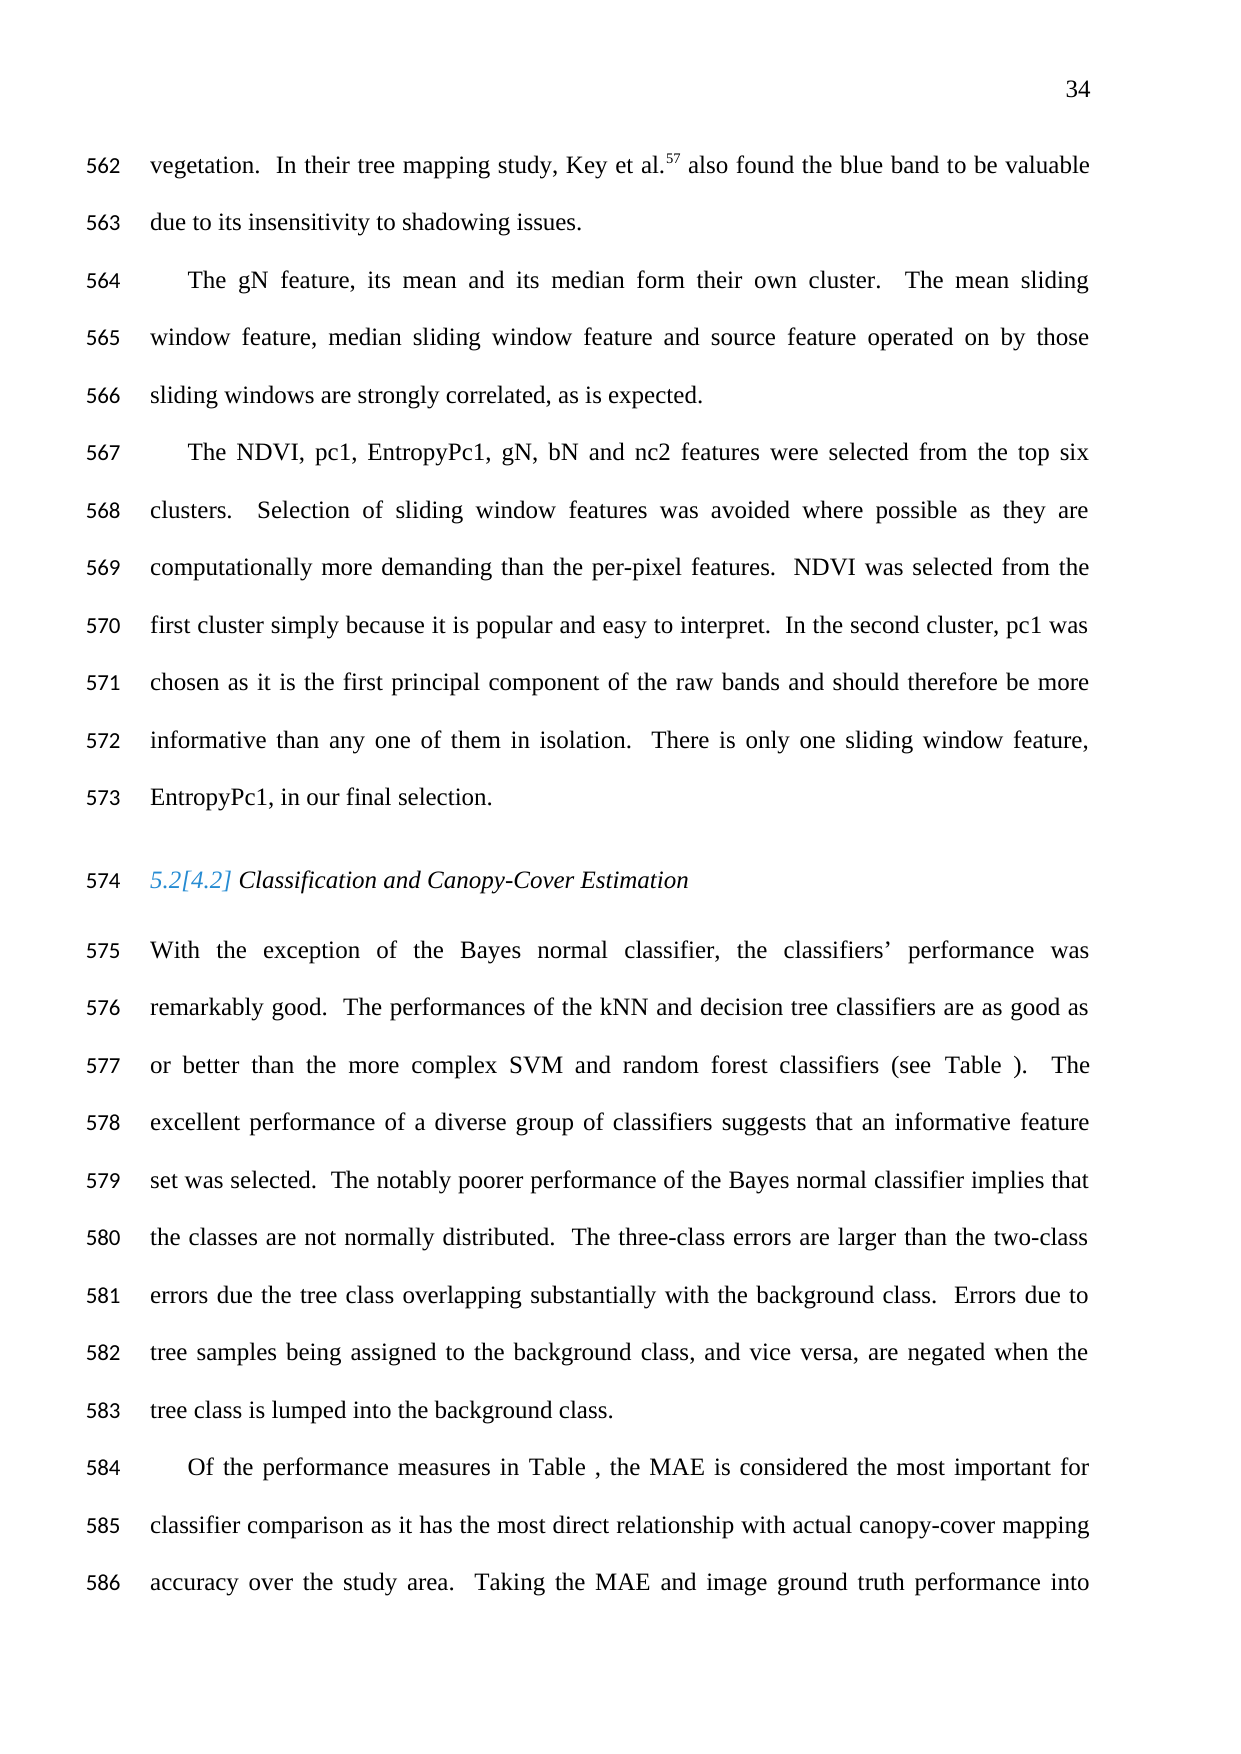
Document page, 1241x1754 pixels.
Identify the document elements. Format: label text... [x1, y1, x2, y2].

text The gN feature, its mean and its median form their own cluster. The mean sliding window feature, median sliding window feature and source feature operated on by those sliding windows are strongly correlated, as is expected. [150, 265, 1090, 409]
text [150, 1452, 1090, 1596]
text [150, 150, 1090, 236]
text The NDVI, pc1, EntropyPc1, gN, bN and nc2 features were selected from the top six clusters. Selection of sliding window features was avoided where possible as they are computationally more demanding than the per-pixel features. NDVI was selected from the first cluster simply because it is popular and easy to interpret. In the second cluster, pc1 was chosen as it is the first principal component of the raw bands and should therefore be more informative than any one of them in isolation. There is only one sliding window feature, EntropyPc1, in our final selection. [150, 437, 1090, 811]
subtitle Classification and Canopy-Cover Estimation [150, 865, 1090, 894]
